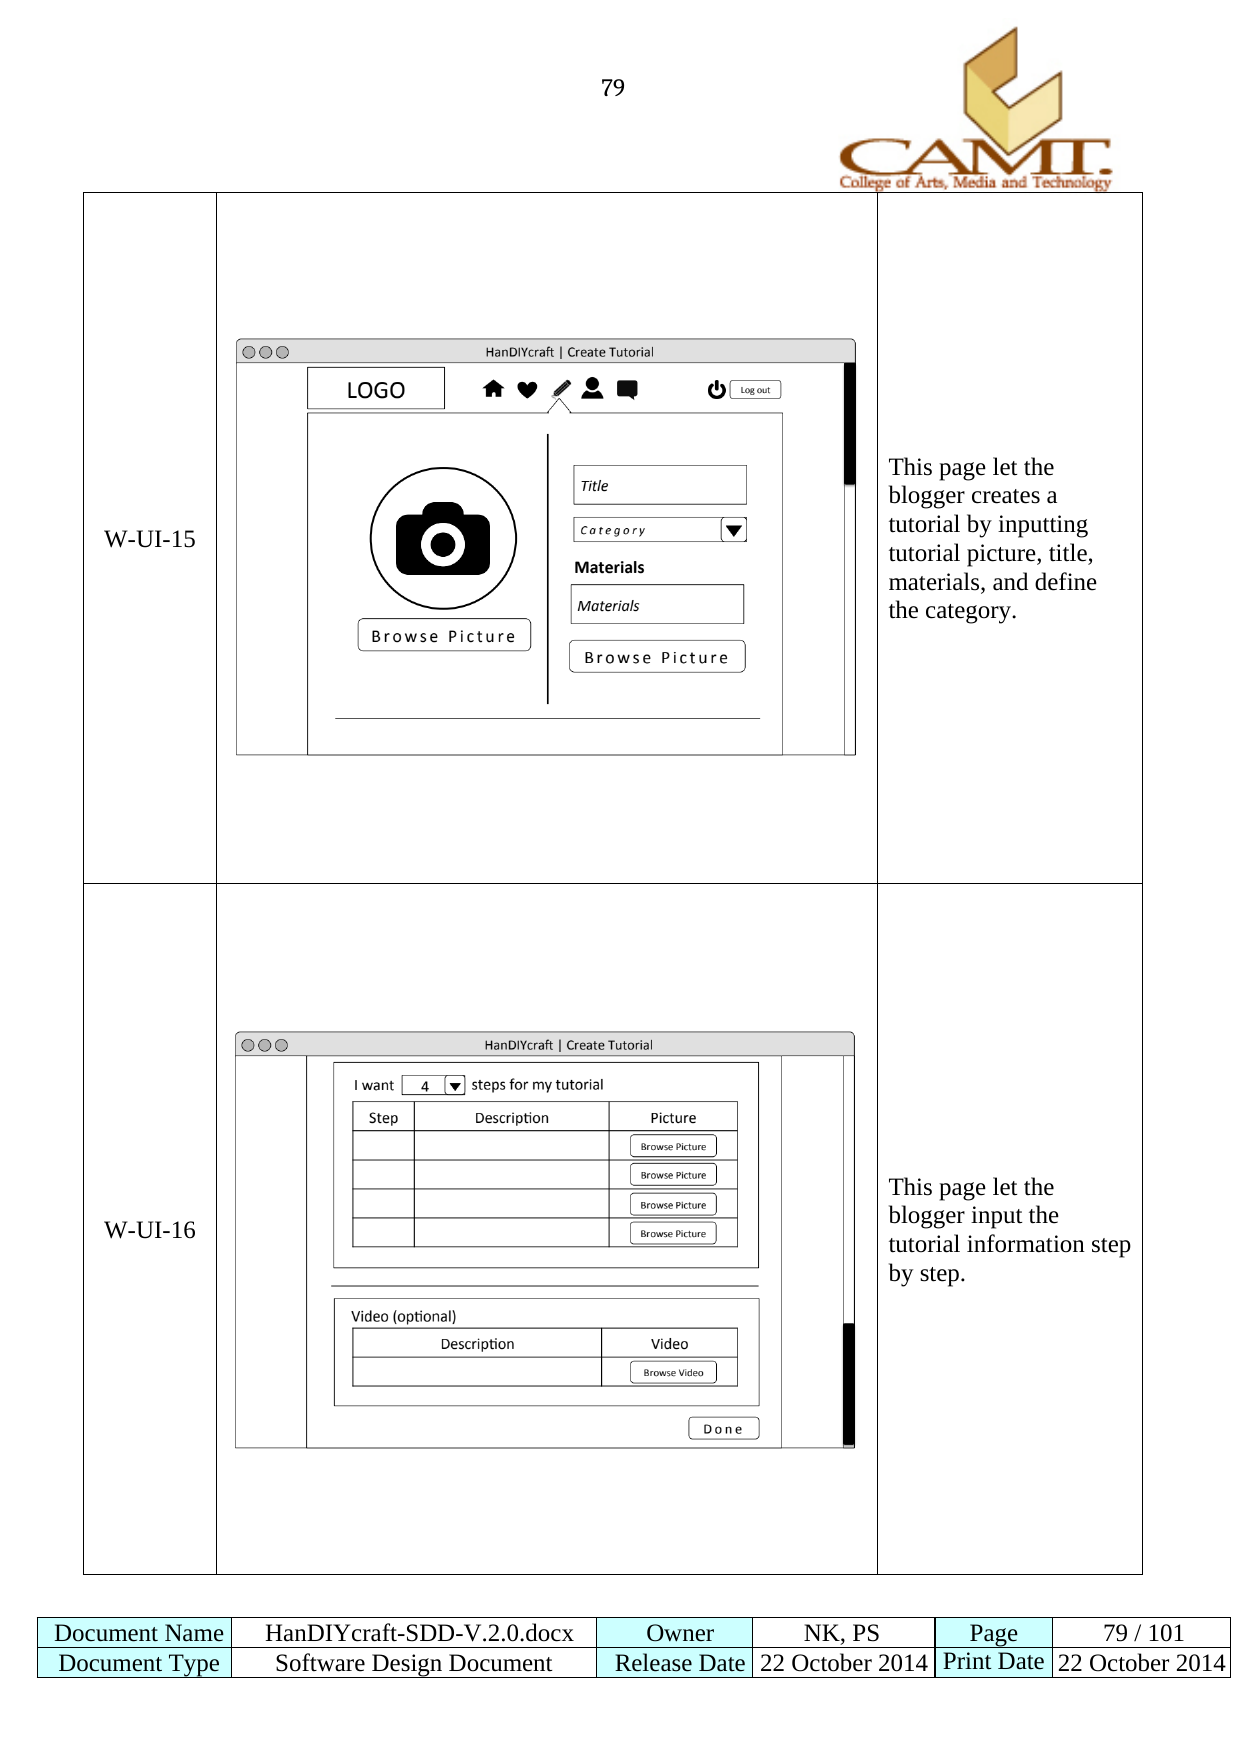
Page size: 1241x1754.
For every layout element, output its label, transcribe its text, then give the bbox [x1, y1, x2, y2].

picture [755, 18, 1221, 207]
table_cell W-UI-15 [84, 193, 216, 883]
table_cell [217, 193, 877, 883]
table_cell W-UI-16 [84, 884, 216, 1574]
table_cell This page let the blogger input the tutorial information step by step. [878, 884, 1142, 1574]
table_cell This page let the blogger creates a tutorial by inputting tutorial picture, title, materials, and define the category. [878, 193, 1142, 883]
table_cell [217, 884, 877, 1574]
